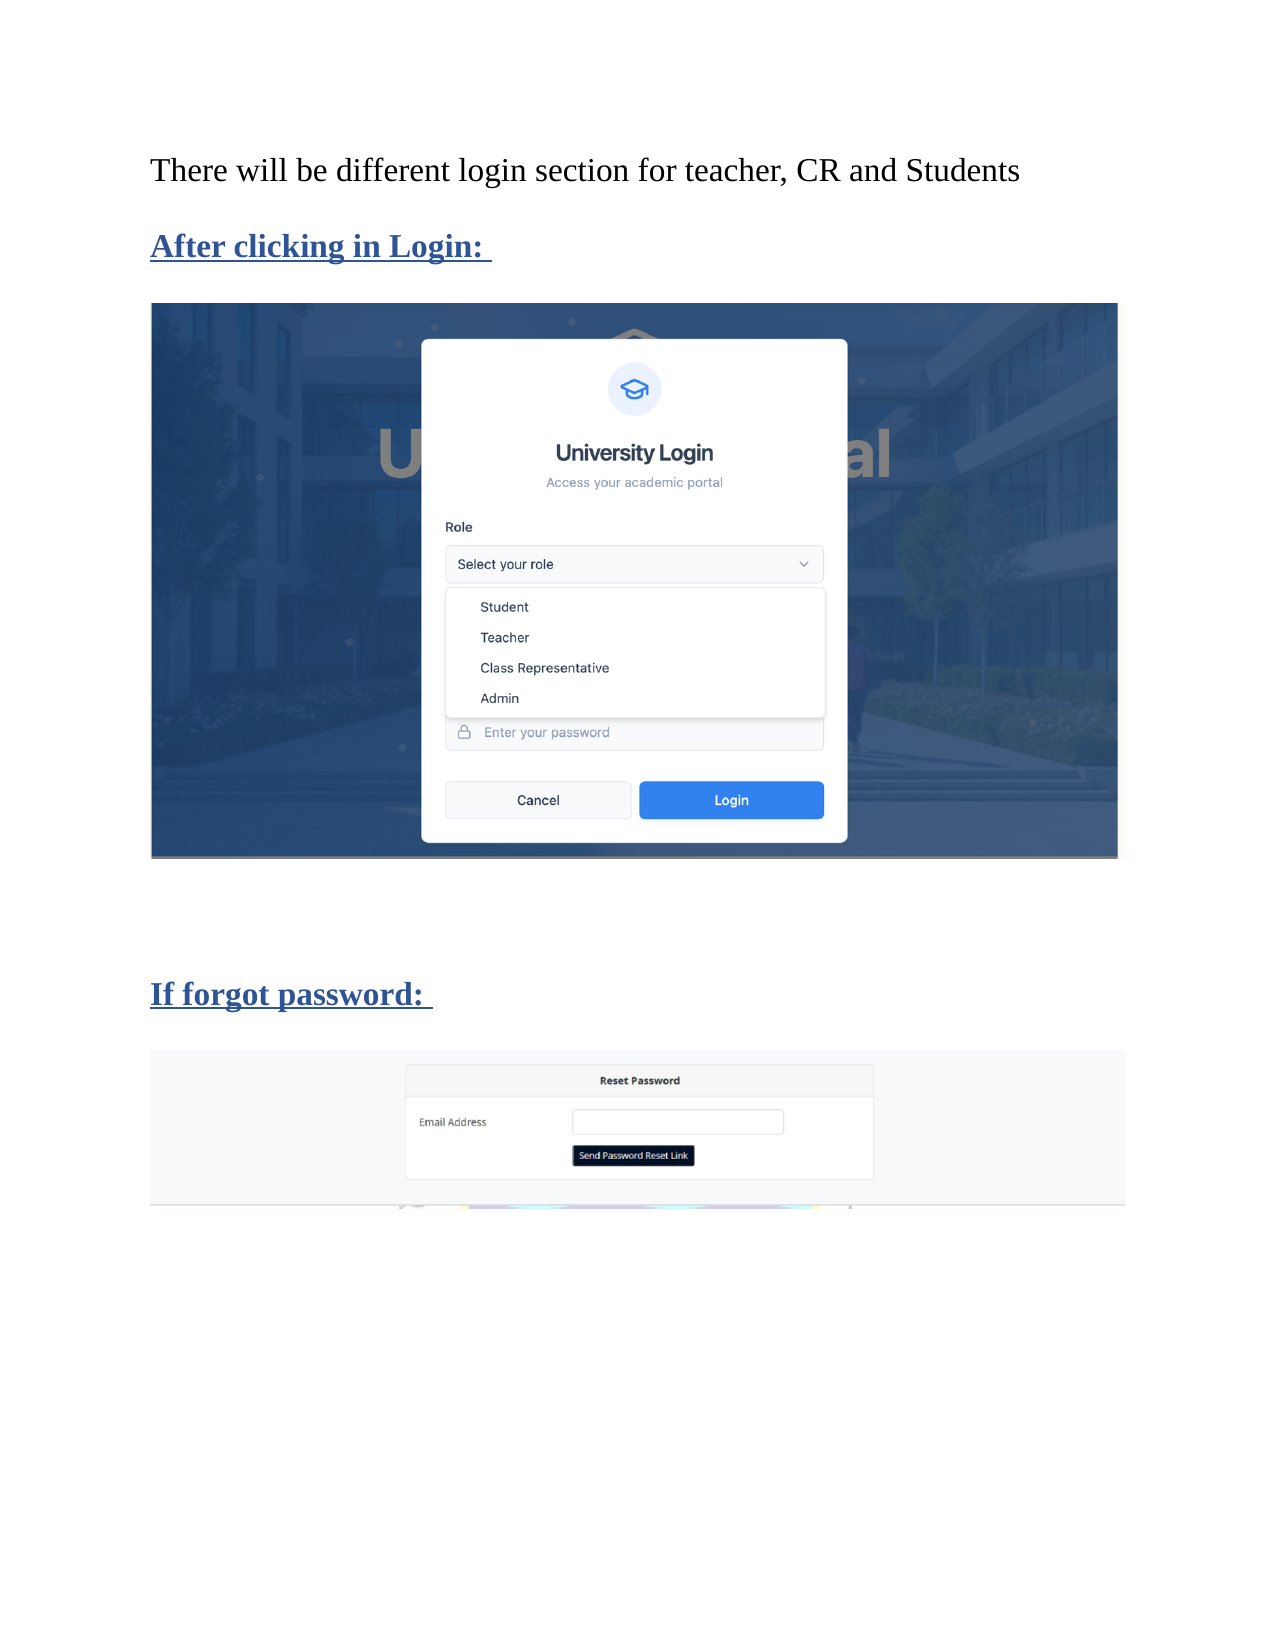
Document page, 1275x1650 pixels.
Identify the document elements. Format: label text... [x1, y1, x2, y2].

picture [150, 1050, 1125, 1209]
text There will be different login section for teacher, CR and Students [150, 150, 1125, 188]
picture [150, 303, 1125, 859]
text After clicking in Login: [150, 227, 1125, 265]
text If forgot password: [150, 974, 1125, 1012]
